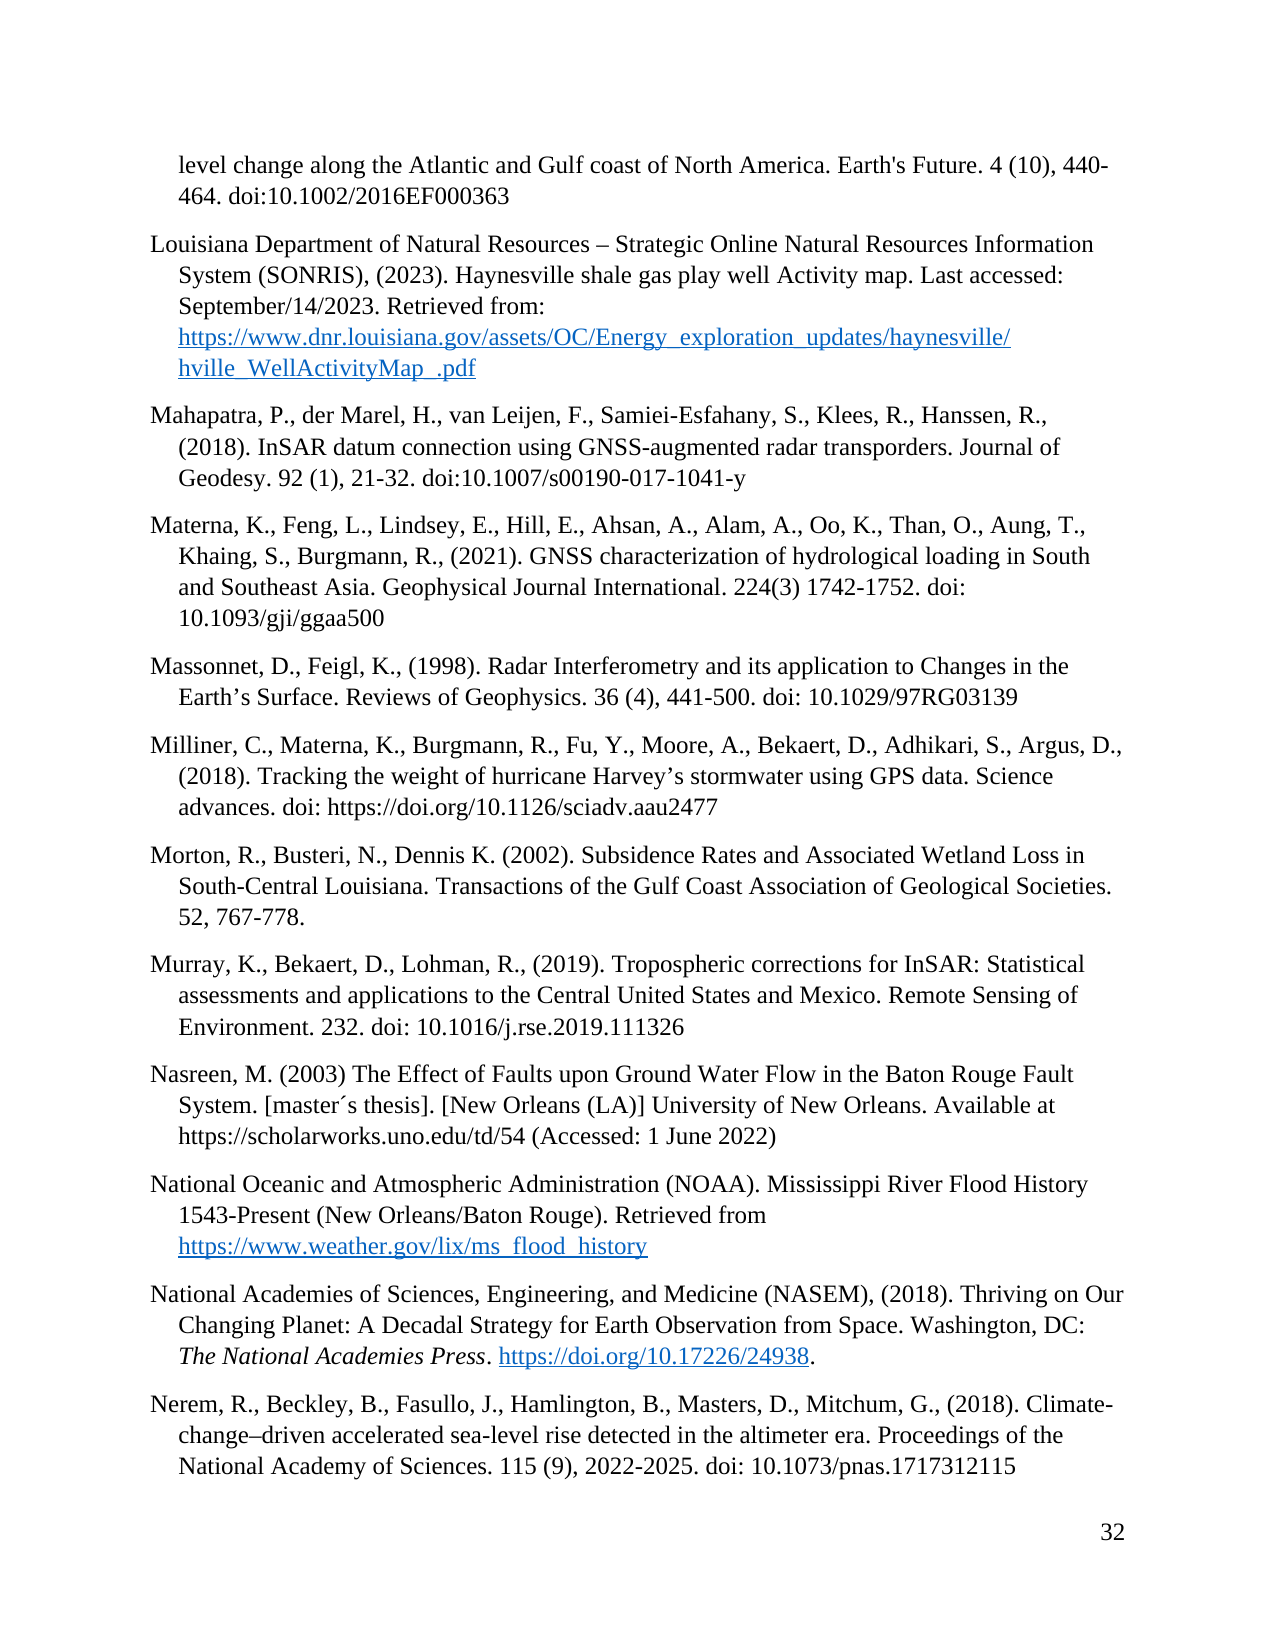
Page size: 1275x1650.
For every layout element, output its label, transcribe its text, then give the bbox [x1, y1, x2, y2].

text Nasreen, M. (2003) The Effect of Faults upon Ground Water Flow in the Baton Rouge Fault System. [master´s thesis]. [New Orleans (LA)] University of New Orleans. Available at https://scholarworks.uno.edu/td/54 (Accessed: 1 June 2022) [150, 1059, 1125, 1150]
text Milliner, C., Materna, K., Burgmann, R., Fu, Y., Moore, A., Bekaert, D., Adhikari, S., Argus, D., (2018). Tracking the weight of hurricane Harvey’s stormwater using GPS data. Science advances. doi: https://doi.org/10.1126/sciadv.aau2477 [150, 730, 1125, 821]
text National Academies of Sciences, Engineering, and Medicine (NASEM), (2018). Thriving on Our Changing Planet: A Decadal Strategy for Earth Observation from Space. Washington, DC: The National Academies Press. https://doi.org/10.17226/24938. [150, 1279, 1125, 1370]
text National Oceanic and Atmospheric Administration (NOAA). Mississippi River Flood History 1543-Present (New Orleans/Baton Rouge). Retrieved from https://www.weather.gov/lix/ms_flood_history [150, 1169, 1125, 1260]
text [150, 150, 1125, 210]
text Louisiana Department of Natural Resources – Strategic Online Natural Resources Information System (SONRIS), (2023). Haynesville shale gas play well Activity map. Last accessed: September/14/2023. Retrieved from: https://www.dnr.louisiana.gov/assets/OC/Energy_exploration_updates/haynesville/hville_WellActivityMap_.pdf [150, 229, 1125, 382]
text Nerem, R., Beckley, B., Fasullo, J., Hamlington, B., Masters, D., Mitchum, G., (2018). Climate-change–driven accelerated sea-level rise detected in the altimeter era. Proceedings of the National Academy of Sciences. 115 (9), 2022-2025. doi: 10.1073/pnas.1717312115 [150, 1389, 1125, 1479]
text Murray, K., Bekaert, D., Lohman, R., (2019). Tropospheric corrections for InSAR: Statistical assessments and applications to the Central United States and Mexico. Remote Sensing of Environment. 232. doi: 10.1016/j.rse.2019.111326 [150, 949, 1125, 1040]
text Materna, K., Feng, L., Lindsey, E., Hill, E., Ahsan, A., Alam, A., Oo, K., Than, O., Aung, T., Khaing, S., Burgmann, R., (2021). GNSS characterization of hydrological loading in South and Southeast Asia. Geophysical Journal International. 224(3) 1742-1752. doi: 10.1093/gji/ggaa500 [150, 510, 1125, 632]
text Mahapatra, P., der Marel, H., van Leijen, F., Samiei-Esfahany, S., Klees, R., Hanssen, R., (2018). InSAR datum connection using GNSS-augmented radar transporders. Journal of Geodesy. 92 (1), 21-32. doi:10.1007/s00190-017-1041-y [150, 401, 1125, 491]
text Morton, R., Busteri, N., Dennis K. (2002). Subsidence Rates and Associated Wetland Loss in South-Central Louisiana. Transactions of the Gulf Coast Association of Geological Societies. 52, 767-778. [150, 840, 1125, 931]
text Massonnet, D., Feigl, K., (1998). Radar Interferometry and its application to Changes in the Earth’s Surface. Reviews of Geophysics. 36 (4), 441-500. doi: 10.1029/97RG03139 [150, 651, 1125, 711]
